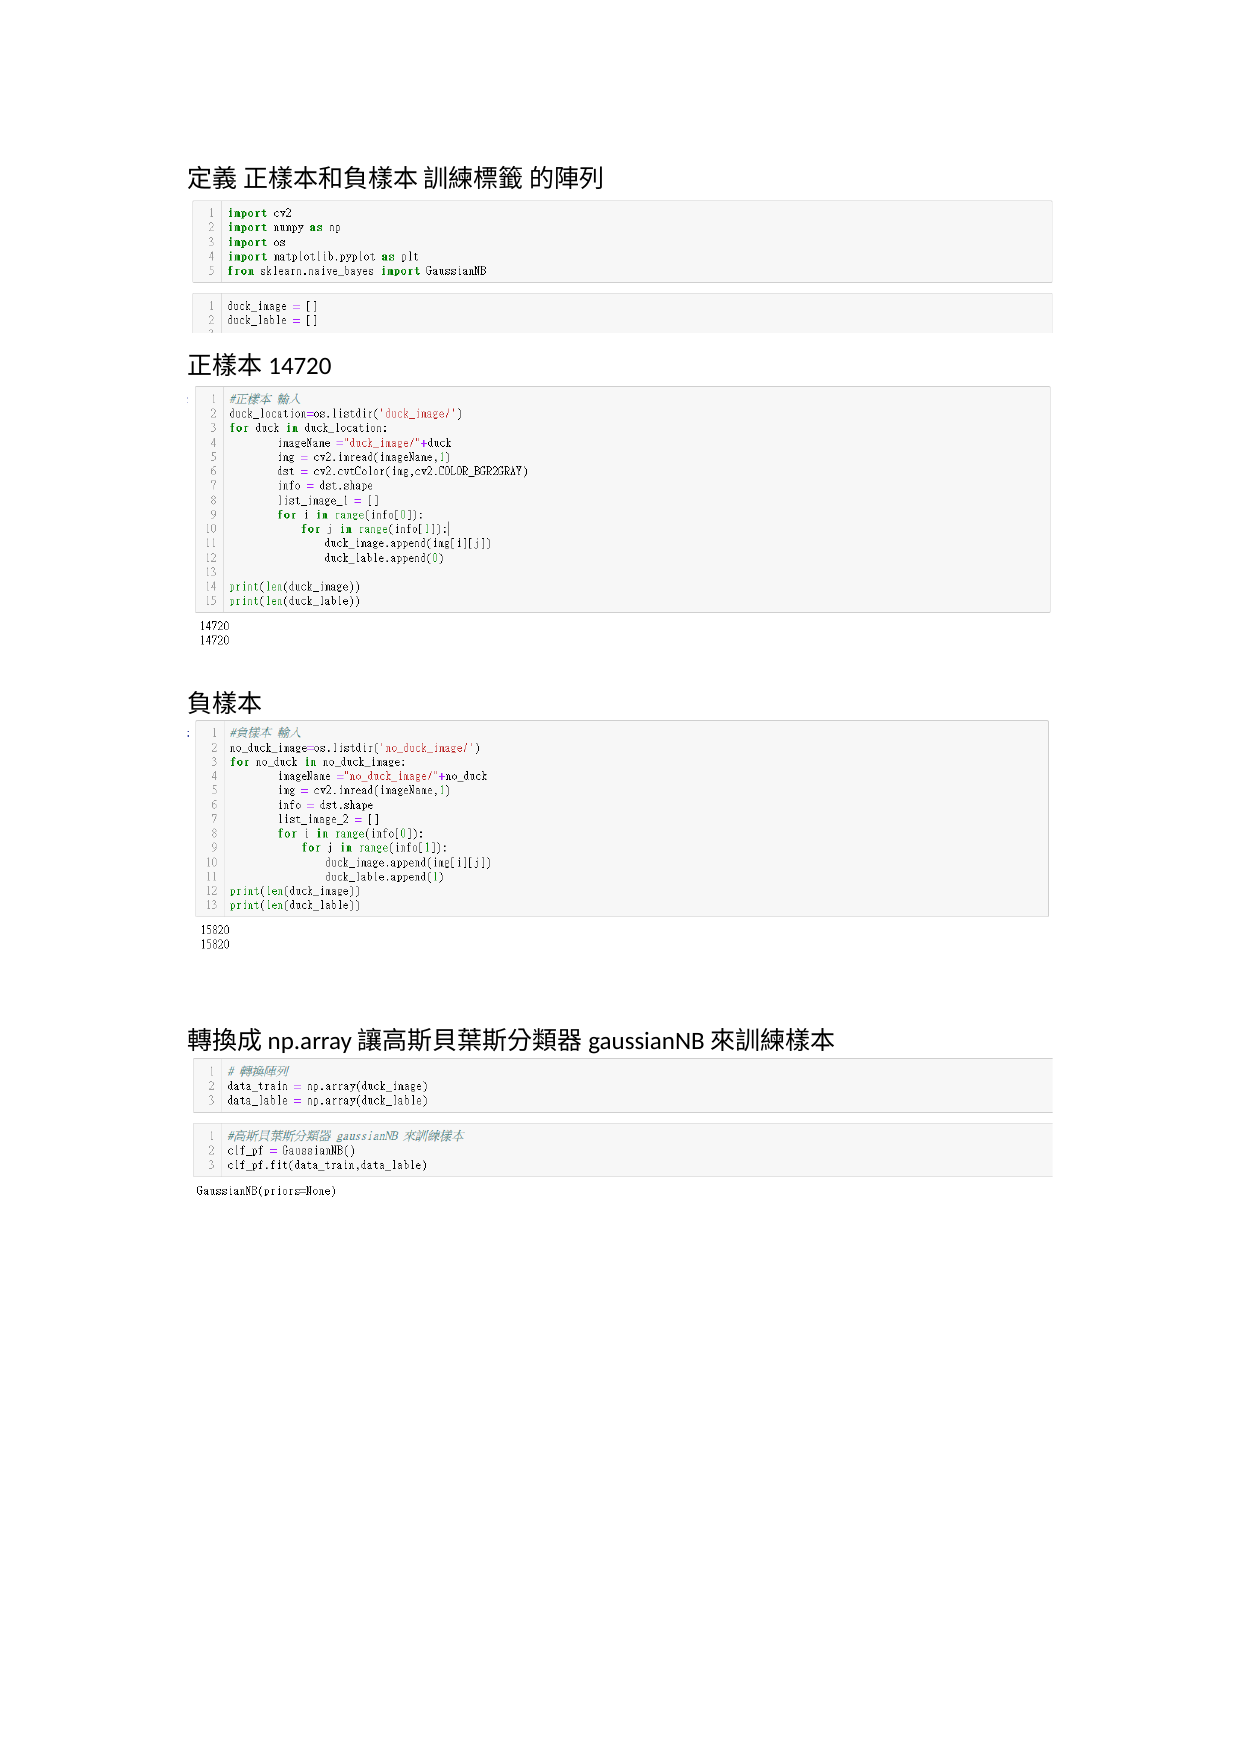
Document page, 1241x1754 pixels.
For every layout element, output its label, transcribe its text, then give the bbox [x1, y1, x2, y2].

picture [187, 195, 1053, 333]
text 定義 正樣本和負樣本 訓練標籤 的陣列 [187, 158, 1053, 195]
picture [187, 382, 1053, 647]
picture [187, 720, 1053, 960]
text 轉換成np.array 讓高斯貝葉斯分類器 gaussianNB 來訓練樣本 [187, 1020, 1053, 1057]
picture [187, 1057, 1053, 1202]
text 負樣本 [187, 683, 1053, 720]
text 正樣本 14720 [187, 345, 1053, 382]
